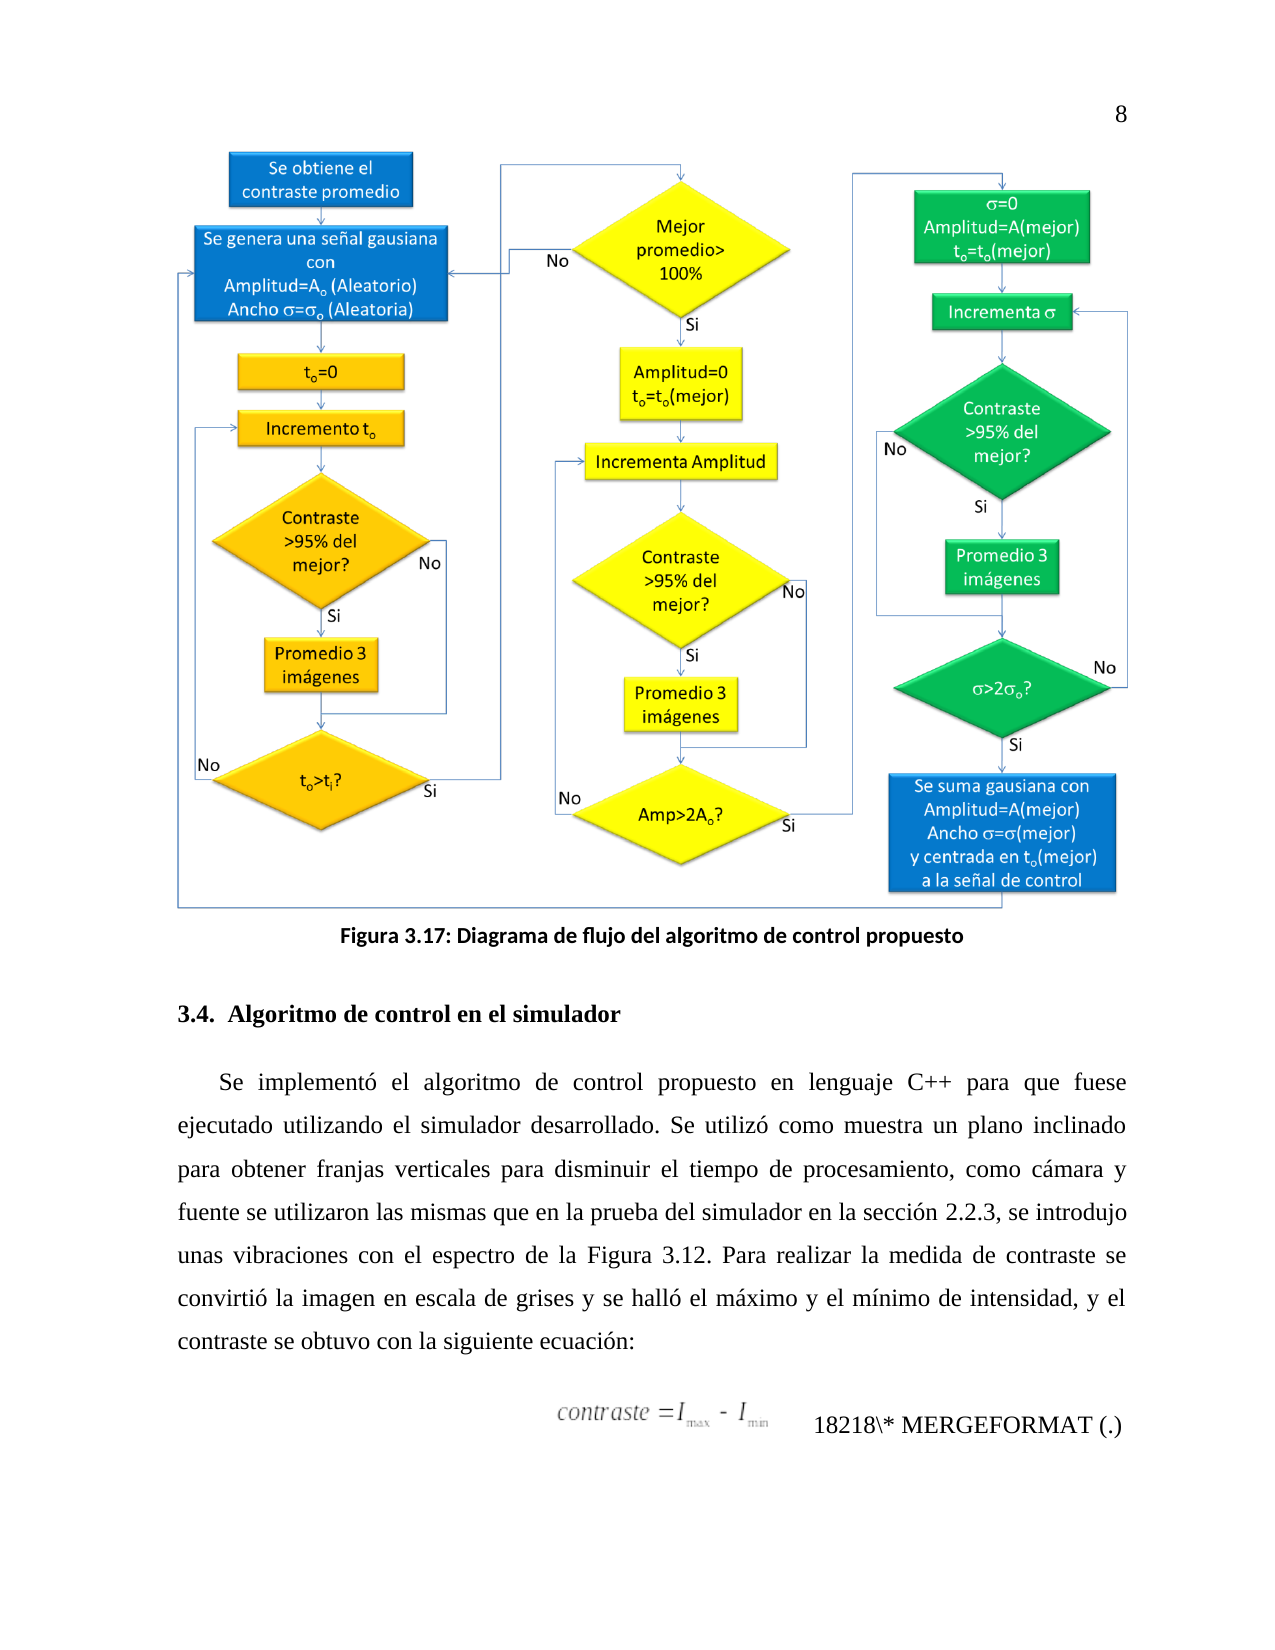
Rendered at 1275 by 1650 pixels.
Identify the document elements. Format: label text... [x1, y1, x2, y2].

picture [177, 147, 1128, 909]
subtitle Algoritmo de control en el simulador [177, 999, 1127, 1028]
